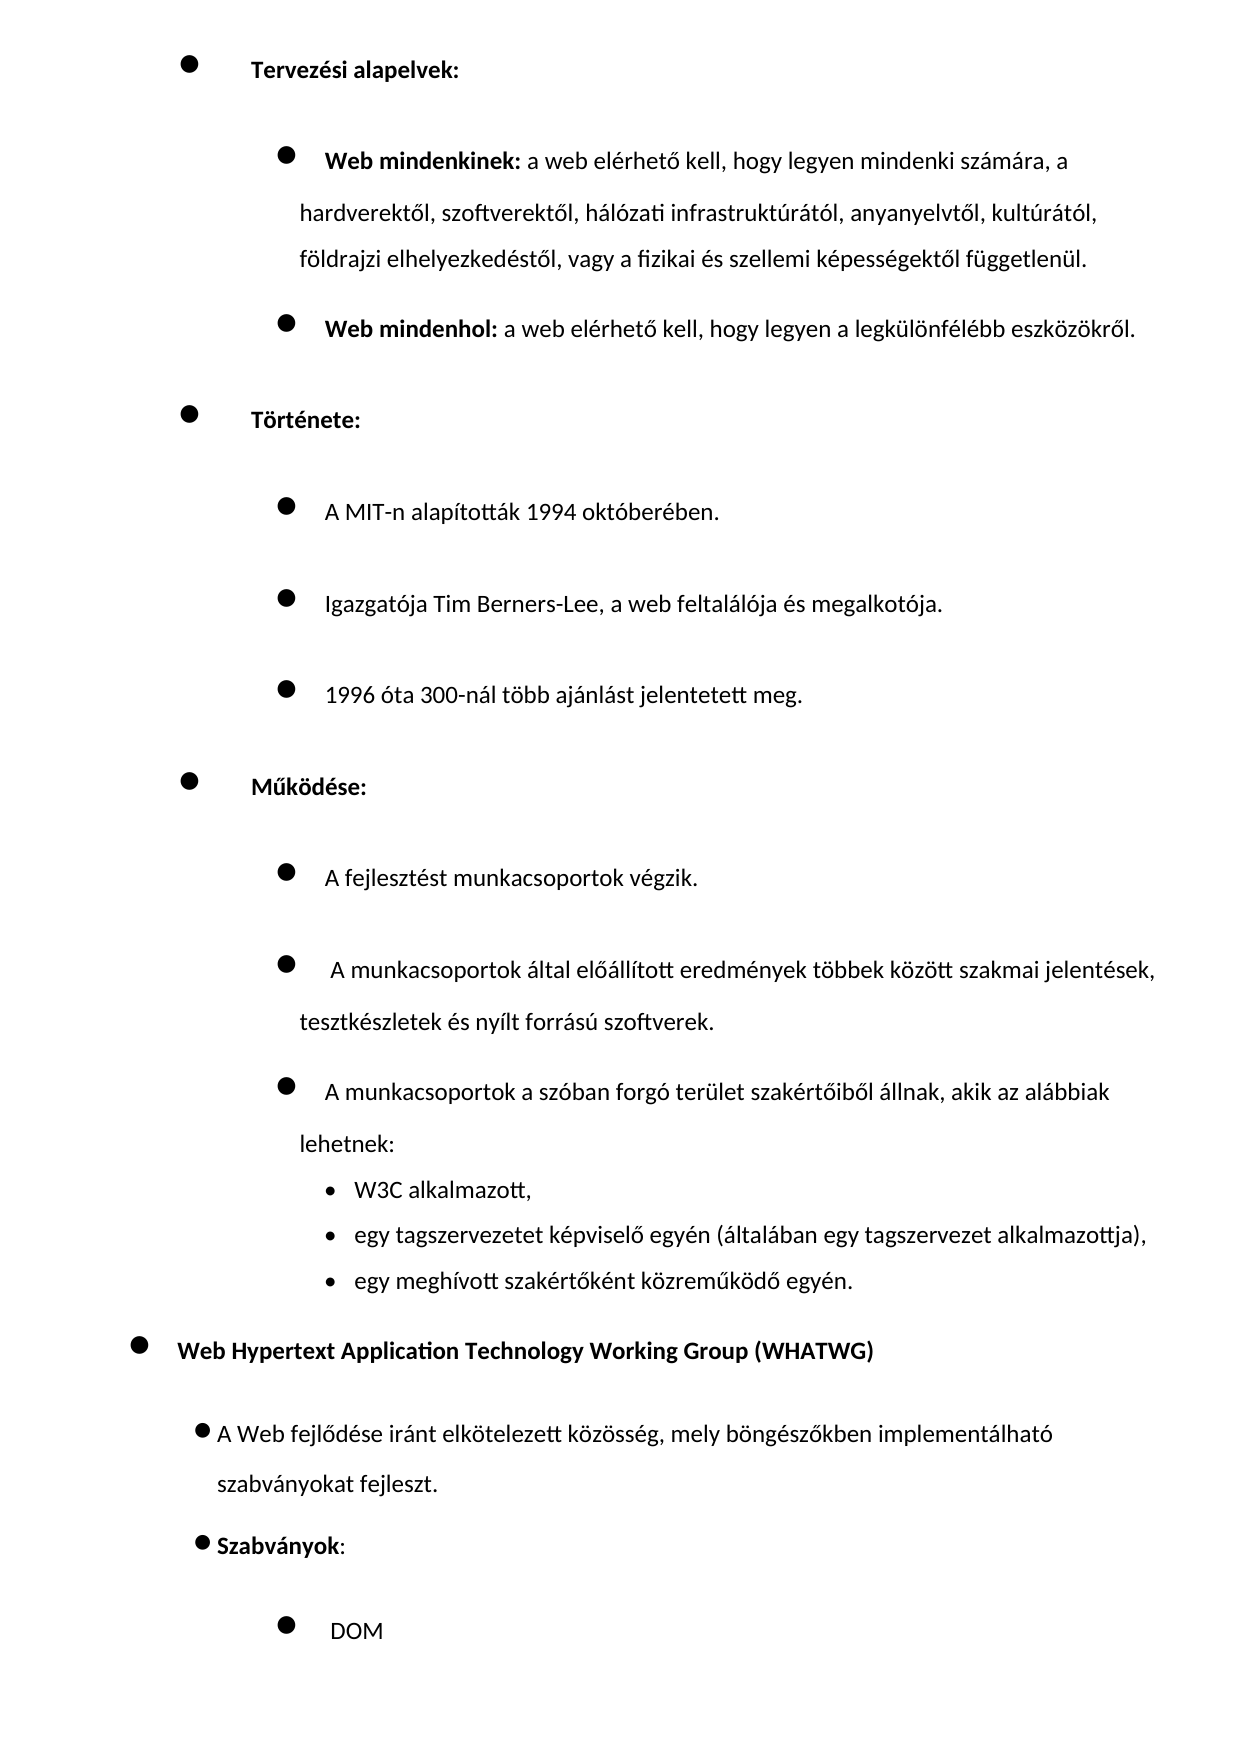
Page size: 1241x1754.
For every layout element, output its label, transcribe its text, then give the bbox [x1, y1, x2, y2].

list Web Hypertext Application Technology Working Group (WHATWG) [127, 1311, 1157, 1372]
list A MIT-n alapították 1994 októberében. [274, 472, 1157, 533]
list Web mindenkinek: a web elérhető kell, hogy legyen mindenki számára, a hardverektől, szoftverektől, hálózati infrastruktúrától, anyanyelvtől, kultúrától, földrajzi elhelyezkedéstől, vagy a fizikai és szellemi képességektől függetlenül. [274, 121, 1157, 274]
list W3C alkalmazott, [324, 1174, 1157, 1204]
list DOM [274, 1591, 1157, 1652]
list A munkacsoportok által előállított eredmények többek között szakmai jelentések, tesztkészletek és nyílt forrású szoftverek. [274, 930, 1157, 1037]
list Igazgatója Tim Berners-Lee, a web feltalálója és megalkotója. [274, 563, 1157, 624]
list Története: [177, 380, 1157, 441]
list Web mindenhol: a web elérhető kell, hogy legyen a legkülönfélébb eszközökről. [274, 289, 1157, 350]
list Működése: [177, 747, 1157, 808]
list egy meghívott szakértőként közreműködő egyén. [324, 1265, 1157, 1296]
list 1996 óta 300-nál több ajánlást jelentetett meg. [274, 655, 1157, 716]
list Tervezési alapelvek: [177, 29, 1157, 91]
list A fejlesztést munkacsoportok végzik. [274, 838, 1157, 899]
list A Web fejlődése iránt elkötelezett közösség, mely böngészőkben implementálható szabványokat fejleszt. [192, 1402, 1157, 1499]
list Szabványok: [192, 1514, 1157, 1565]
list egy tagszervezetet képviselő egyén (általában egy tagszervezet alkalmazottja), [324, 1219, 1157, 1250]
list A munkacsoportok a szóban forgó terület szakértőiből állnak, akik az alábbiak lehetnek: [274, 1052, 1157, 1158]
